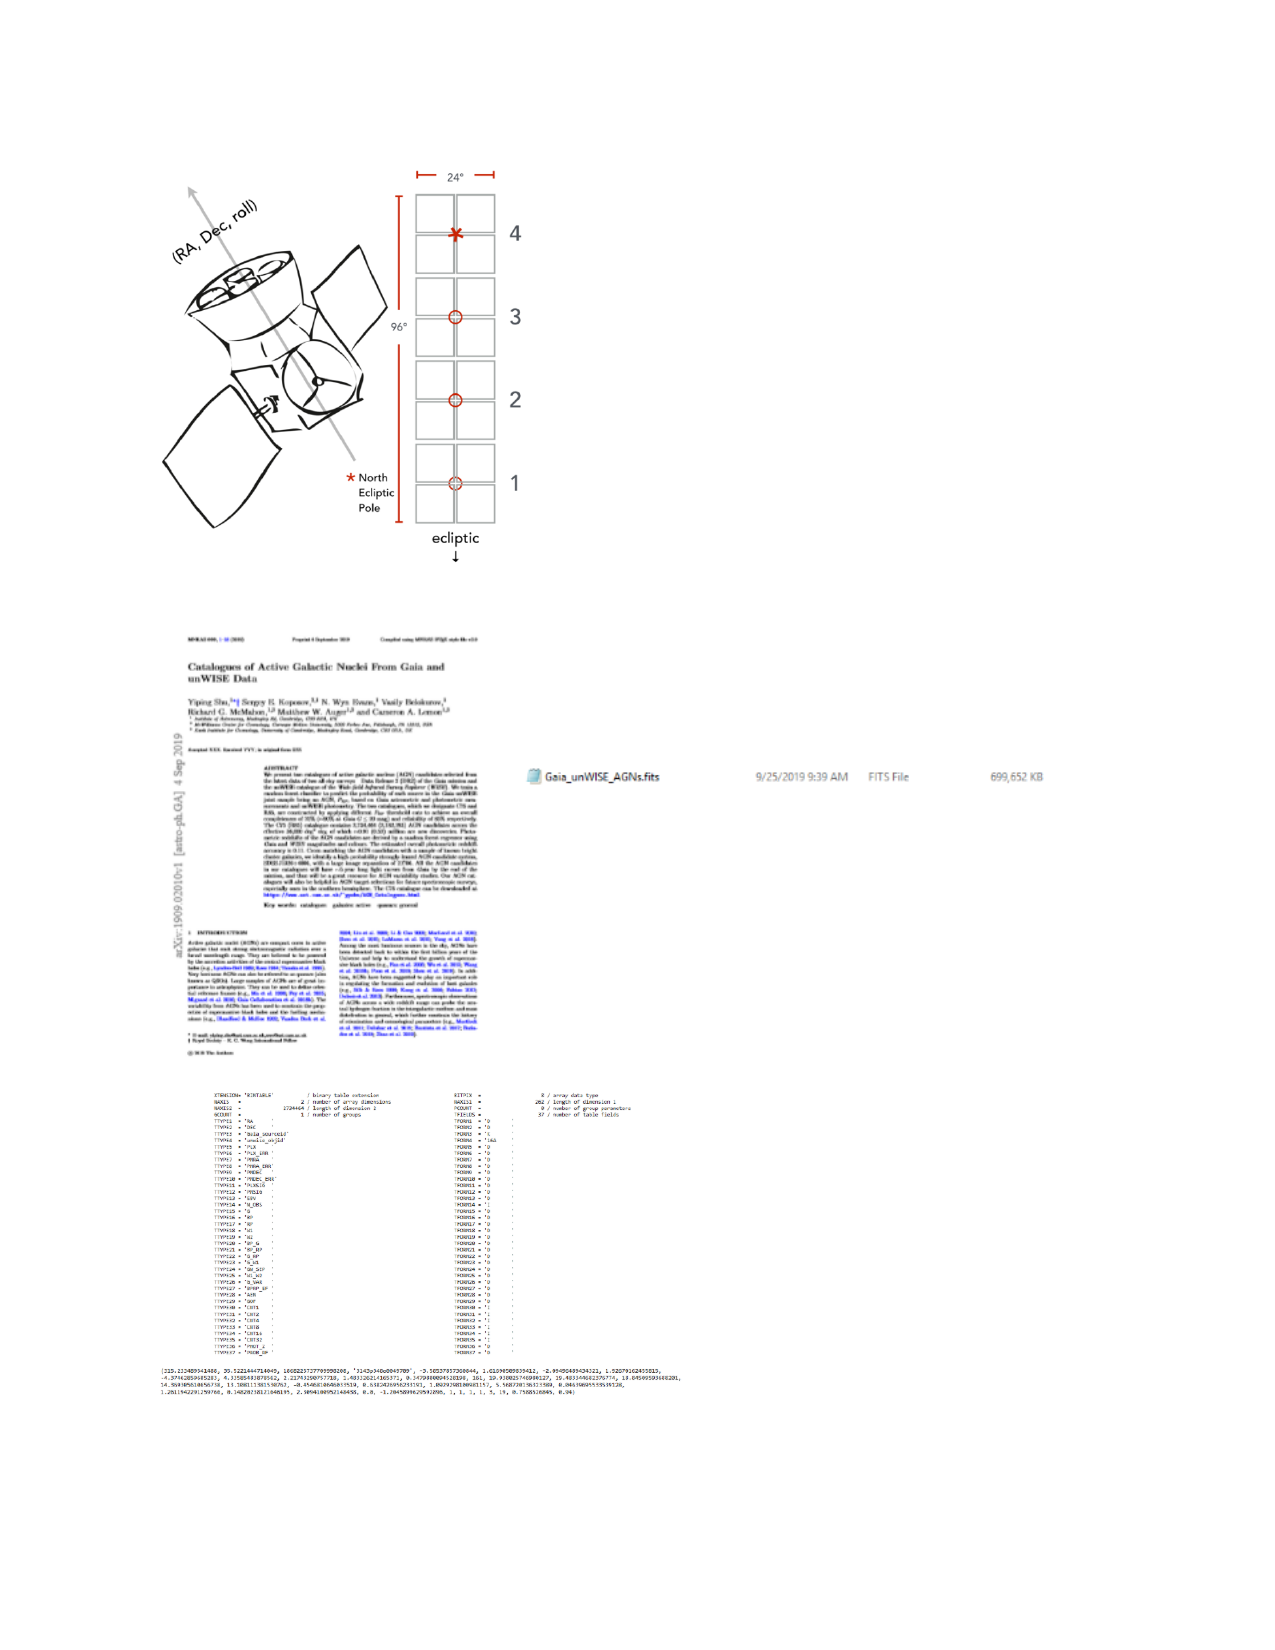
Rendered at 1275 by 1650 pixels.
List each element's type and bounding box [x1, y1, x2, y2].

picture [150, 1092, 696, 1399]
picture [150, 581, 1053, 1091]
picture [150, 150, 549, 579]
